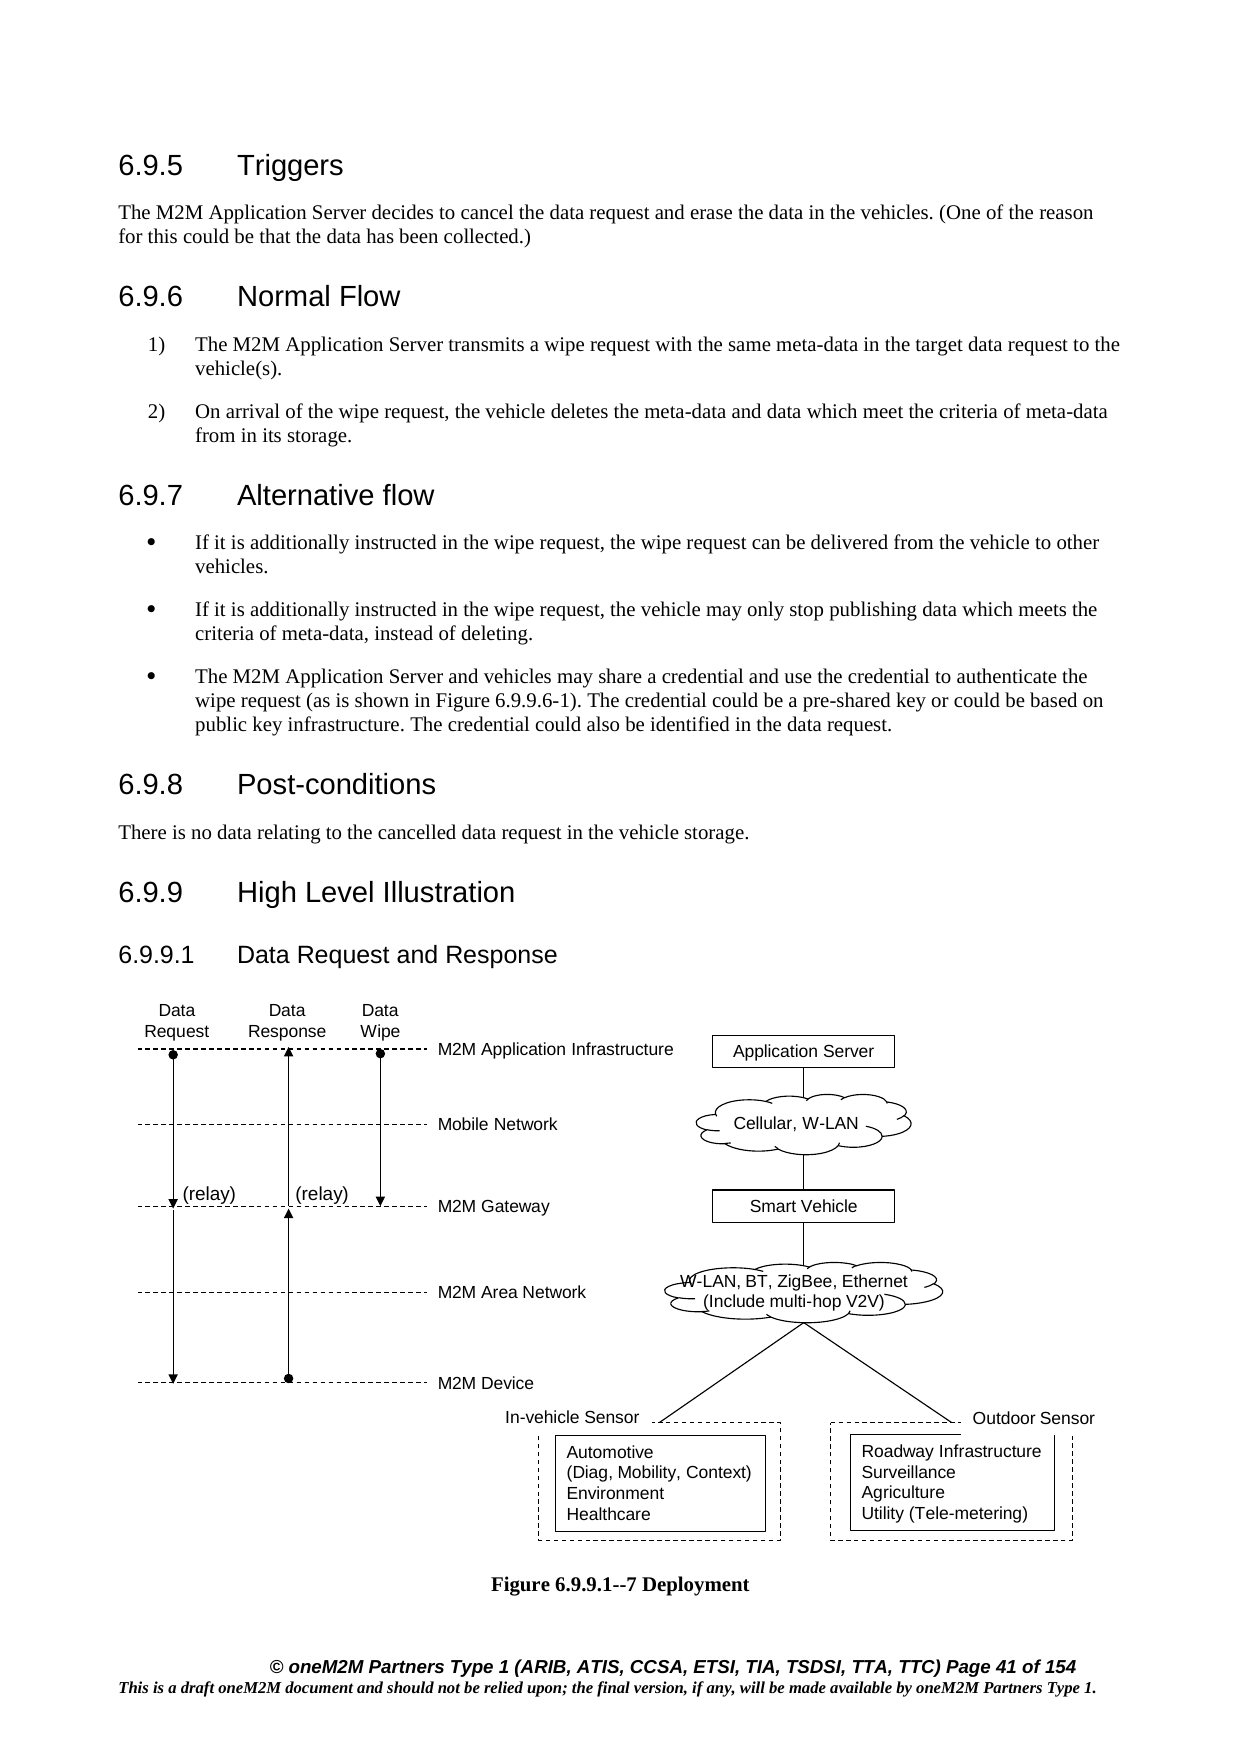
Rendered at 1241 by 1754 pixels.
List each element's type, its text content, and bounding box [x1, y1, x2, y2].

subtitle Normal Flow [118, 279, 1122, 313]
subtitle Triggers [118, 148, 1122, 181]
text The M2M Application Server decides to cancel the data request and erase the data in the vehicles. (One of the reason for this could be that the data has been collected.) [118, 200, 1122, 248]
list The M2M Application Server transmits a wipe request with the same meta-data in the target data request to the vehicle(s). [148, 332, 1122, 380]
subtitle Alternative flow [118, 478, 1122, 511]
text The M2M Application Server and vehicles may share a credential and use the credential to authenticate the wipe request (as is shown in Figure 6.9.9.6-1). The credential could be a pre-shared key or could be based on public key infrastructure. The credential could also be identified in the data request. [148, 664, 1122, 736]
subtitle Data Request and Response [118, 940, 1122, 968]
text There is no data relating to the cancelled data request in the vehicle storage. [118, 820, 1122, 844]
list On arrival of the wipe request, the vehicle deletes the meta-data and data which meet the criteria of meta-data from in its storage. [148, 398, 1122, 447]
text If it is additionally instructed in the wipe request, the wipe request can be delivered from the vehicle to other vehicles. [148, 530, 1122, 578]
text If it is additionally instructed in the wipe request, the vehicle may only stop publishing data which meets the criteria of meta-data, instead of deleting. [148, 597, 1122, 645]
subtitle Post-conditions [118, 767, 1122, 801]
subtitle High Level Illustration [118, 875, 1122, 908]
